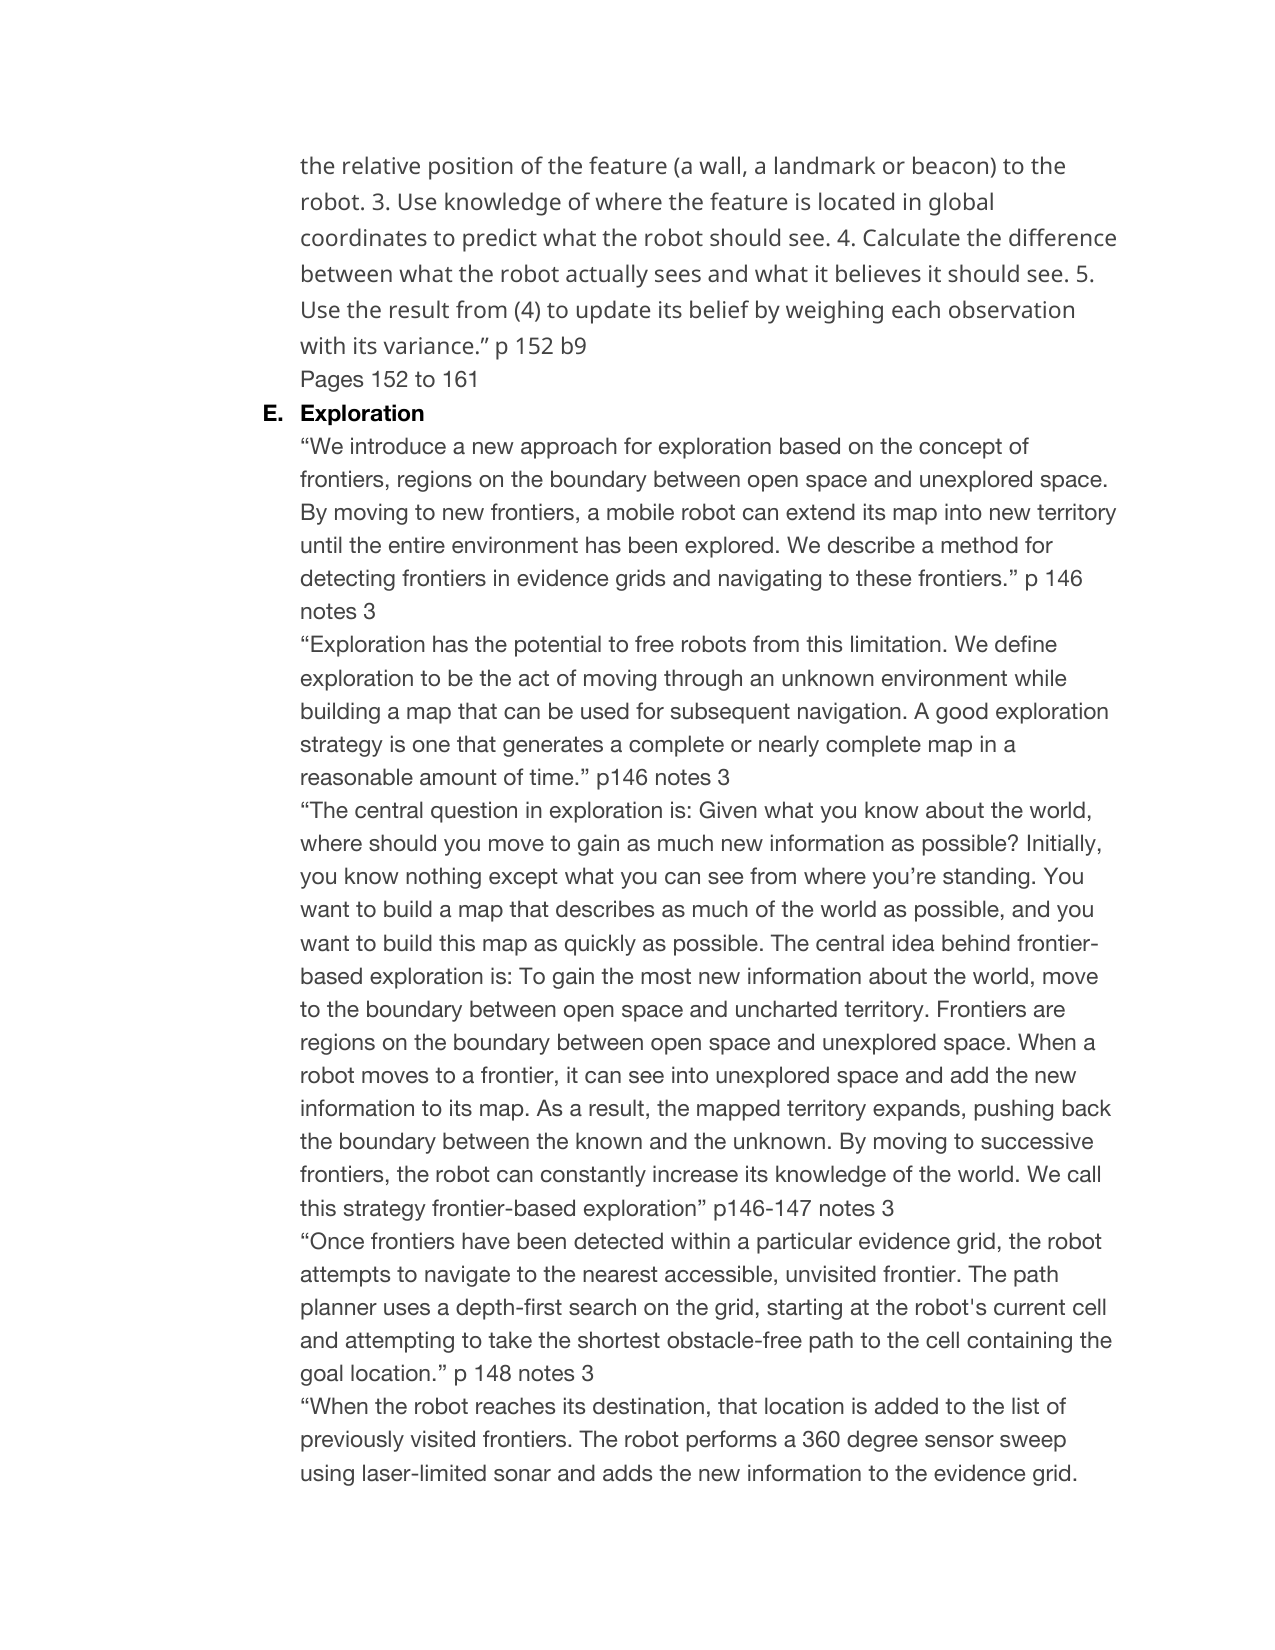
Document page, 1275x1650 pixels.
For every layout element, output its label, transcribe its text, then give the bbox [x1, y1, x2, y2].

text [300, 1392, 1125, 1488]
text “The central question in exploration is: Given what you know about the world, where should you move to gain as much new information as possible? Initially, you know nothing except what you can see from where you’re standing. You want to build a map that describes as much of the world as possible, and you want to build this map as quickly as possible. The central idea behind frontier-based exploration is: To gain the most new information about the world, move to the boundary between open space and uncharted territory. Frontiers are regions on the boundary between open space and unexplored space. When a robot moves to a frontier, it can see into unexplored space and add the new information to its map. As a result, the mapped territory expands, pushing back the boundary between the known and the unknown. By moving to successive frontiers, the robot can constantly increase its knowledge of the world. We call this strategy frontier-based exploration” p146-147 notes 3 [300, 796, 1125, 1223]
text “Once frontiers have been detected within a particular evidence grid, the robot attempts to navigate to the nearest accessible, unvisited frontier. The path planner uses a depth-first search on the grid, starting at the robot's current cell and attempting to take the shortest obstacle-free path to the cell containing the goal location.” p 148 notes 3 [300, 1227, 1125, 1388]
text “Exploration has the potential to free robots from this limitation. We define exploration to be the act of moving through an unknown environment while building a map that can be used for subsequent navigation. A good exploration strategy is one that generates a complete or nearly complete map in a reasonable amount of time.” p146 notes 3 [300, 631, 1125, 792]
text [300, 150, 1125, 361]
text “We introduce a new approach for exploration based on the concept of frontiers, regions on the boundary between open space and unexplored space. By moving to new frontiers, a mobile robot can extend its map into new territory until the entire environment has been explored. We describe a method for detecting frontiers in evidence grids and navigating to these frontiers.” p 146 notes 3 [300, 432, 1125, 626]
subtitle Exploration [262, 399, 1125, 428]
text Pages 152 to 161 [300, 366, 1125, 394]
